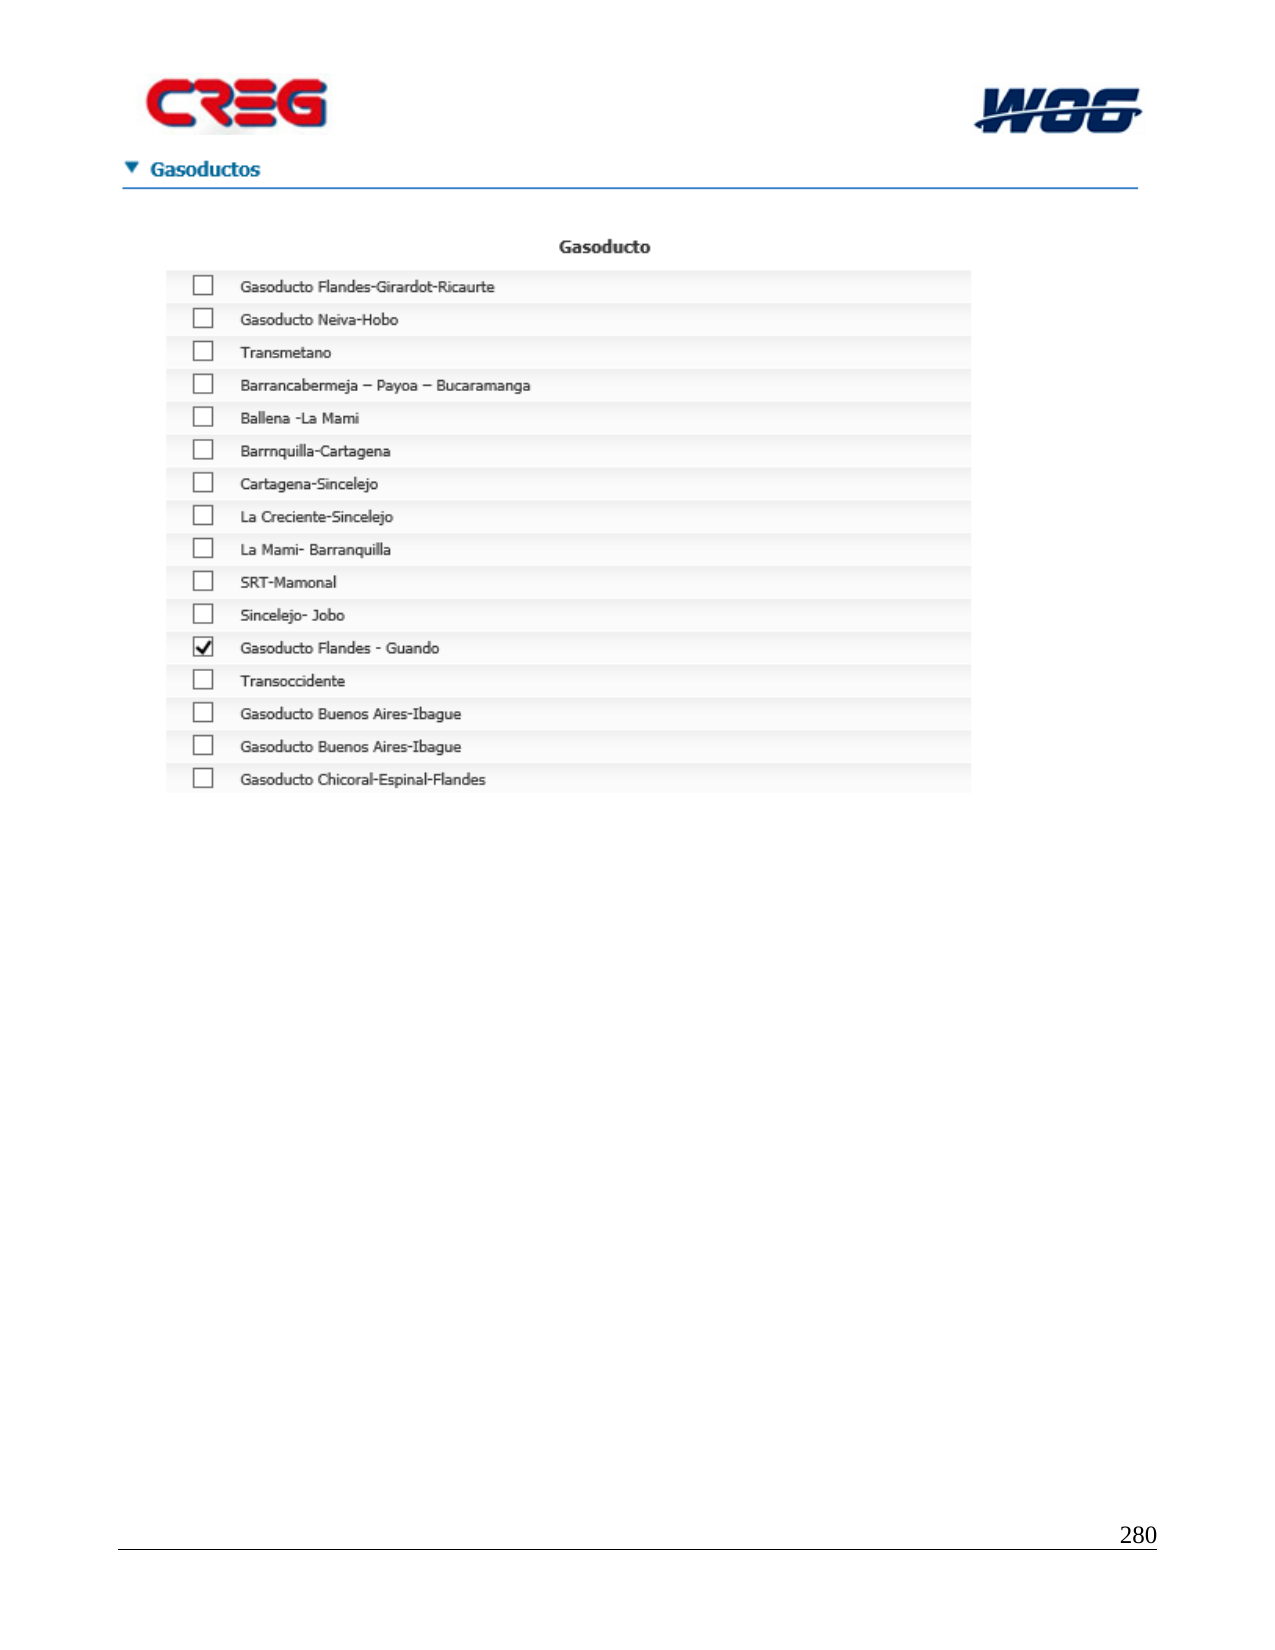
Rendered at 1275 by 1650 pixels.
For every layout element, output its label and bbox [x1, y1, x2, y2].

picture [118, 147, 1139, 793]
picture [971, 83, 1147, 135]
picture [118, 73, 353, 135]
